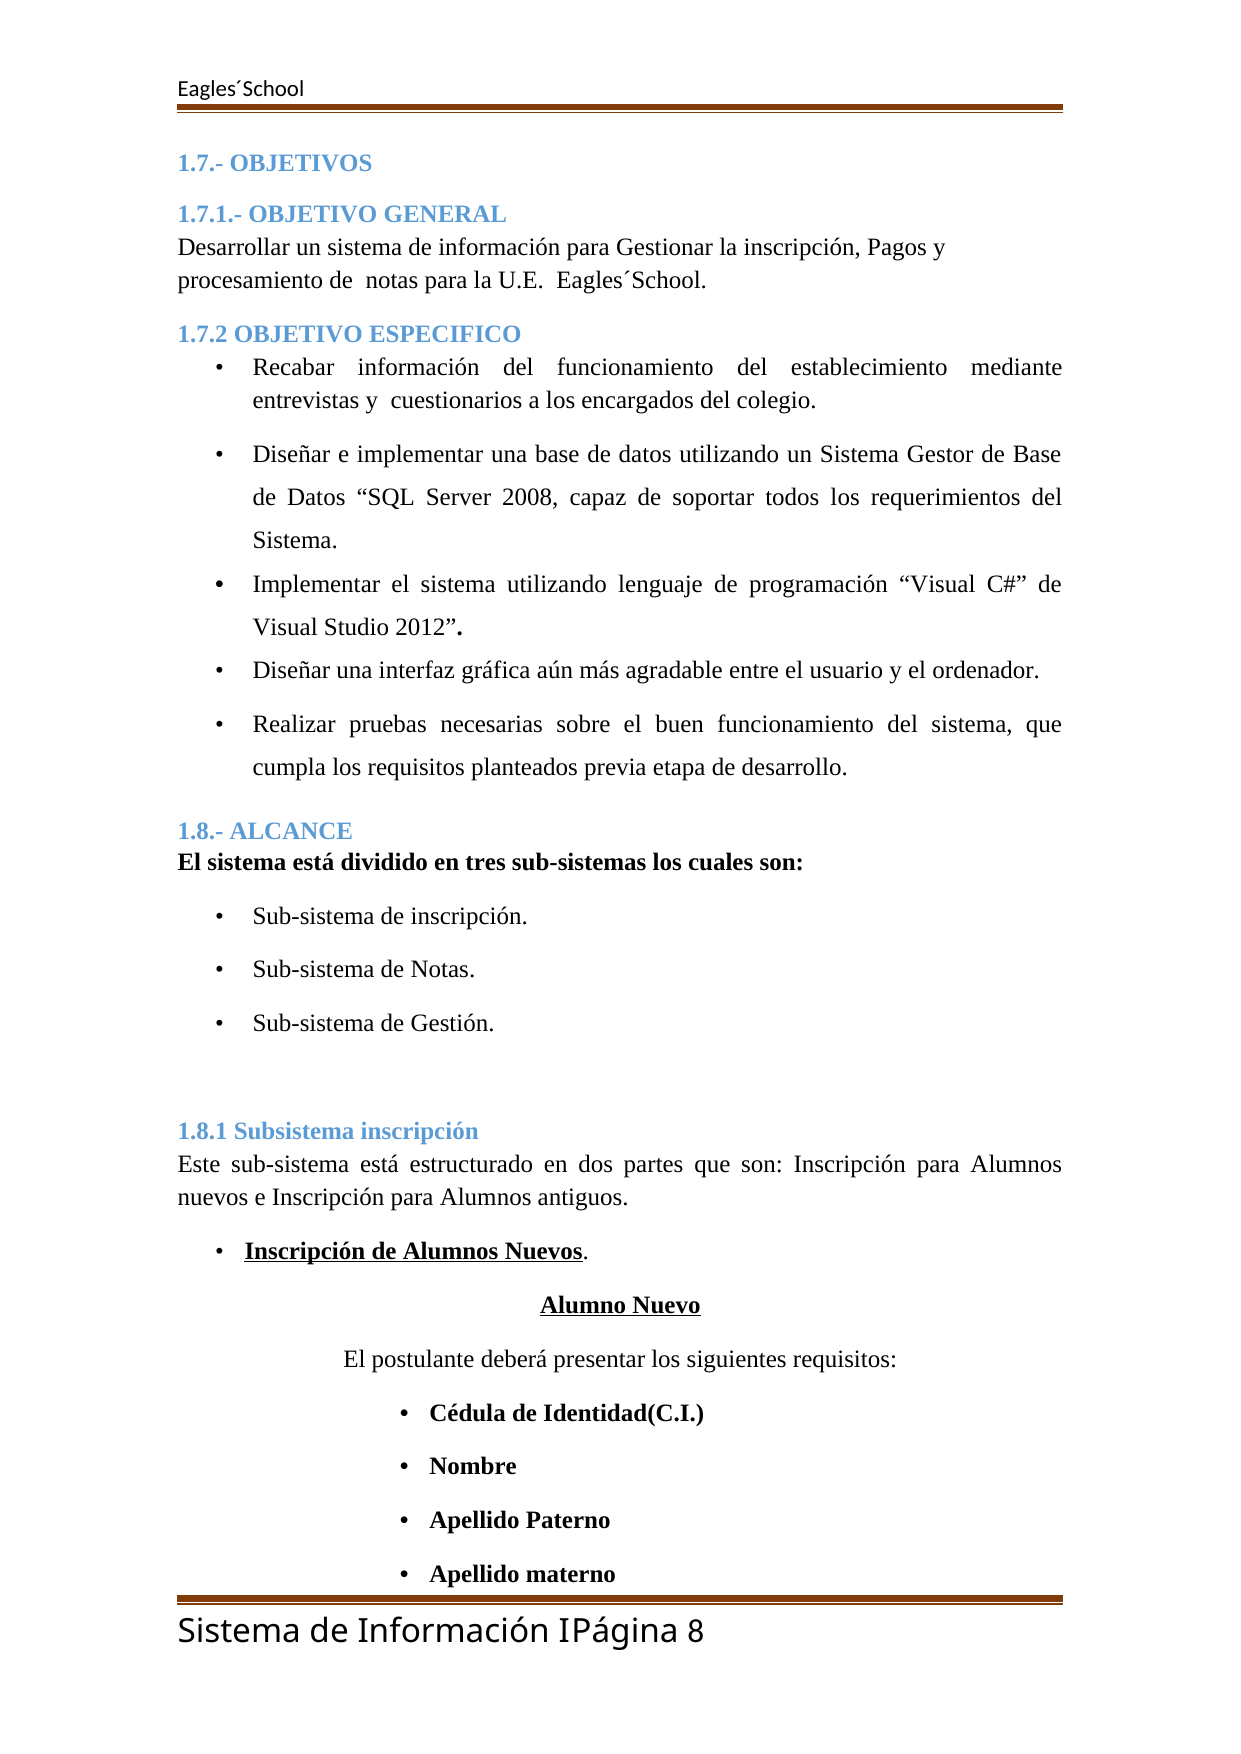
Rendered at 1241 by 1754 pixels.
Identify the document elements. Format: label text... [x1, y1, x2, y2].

list Sub-sistema de Gestión. [215, 1008, 1063, 1037]
list Diseñar una interfaz gráfica aún más agradable entre el usuario y el ordenador. [215, 655, 1063, 684]
subtitle 1.8.1 Subsistema inscripción [177, 1116, 1063, 1145]
list Diseñar e implementar una base de datos utilizando un Sistema Gestor de Base de Datos “SQL Server 2008, capaz de soportar todos los requerimientos del Sistema. [215, 439, 1063, 554]
list Recabar información del funcionamiento del establecimiento mediante entrevistas y cuestionarios a los encargados del colegio. [215, 352, 1063, 414]
list Implementar el sistema utilizando lenguaje de programación “Visual C#” de Visual Studio 2012”. [215, 569, 1063, 641]
text Este sub-sistema está estructurado en dos partes que son: Inscripción para Alumnos nuevos e Inscripción para Alumnos antiguos. [177, 1149, 1063, 1211]
text Alumno Nuevo [177, 1290, 1063, 1319]
list Realizar pruebas necesarias sobre el buen funcionamiento del sistema, que cumpla los requisitos planteados previa etapa de desarrollo. [215, 709, 1063, 781]
list Nombre [215, 1451, 1063, 1480]
list Apellido Paterno [215, 1505, 1063, 1534]
text El sistema está dividido en tres sub-sistemas los cuales son: [177, 847, 1063, 876]
list Apellido materno [215, 1559, 1063, 1588]
list Cédula de Identidad(C.I.) [215, 1398, 1063, 1426]
text El postulante deberá presentar los siguientes requisitos: [177, 1344, 1063, 1372]
list Inscripción de Alumnos Nuevos. [215, 1236, 1063, 1265]
list Sub-sistema de Notas. [215, 954, 1063, 983]
subtitle 1.7.2 OBJETIVO ESPECIFICO [177, 319, 1063, 348]
subtitle 1.7.- OBJETIVOS [177, 148, 1063, 176]
subtitle 1.7.1.- OBJETIVO GENERAL [177, 199, 1063, 228]
subtitle 1.8.- ALCANCE [177, 816, 1063, 844]
text Desarrollar un sistema de información para Gestionar la inscripción, Pagos y procesamiento de notas para la U.E. Eagles´School. [177, 232, 1063, 294]
list Sub-sistema de inscripción. [215, 901, 1063, 929]
